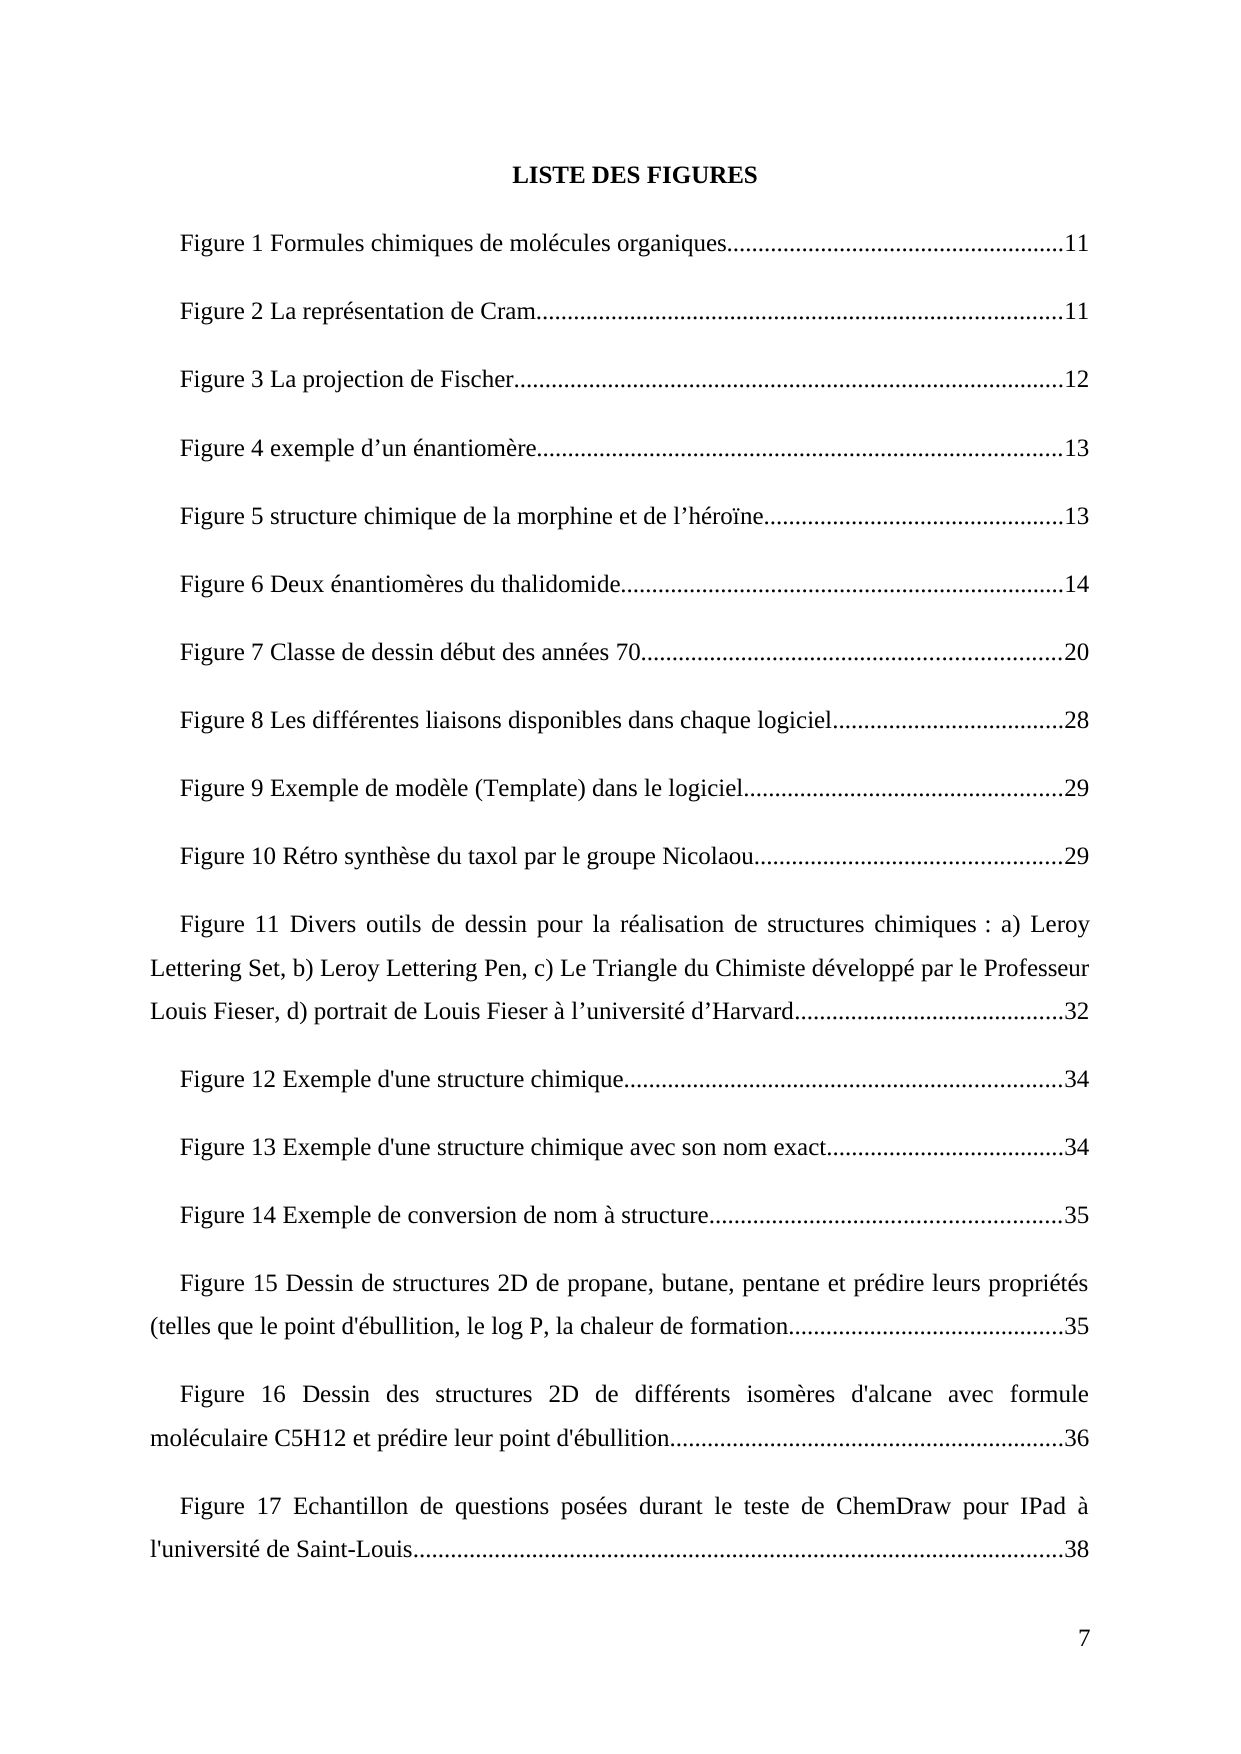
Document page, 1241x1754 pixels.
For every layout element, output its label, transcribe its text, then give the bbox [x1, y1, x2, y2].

text Figure 4 exemple d’un énantiomère 13 [150, 433, 1090, 461]
text Figure 5 structure chimique de la morphine et de l’héroïne 13 [150, 501, 1090, 529]
text Figure 13 Exemple d'une structure chimique avec son nom exact 34 [150, 1132, 1090, 1161]
text Figure 7 Classe de dessin début des années 70 20 [150, 637, 1090, 666]
text Figure 1 Formules chimiques de molécules organiques 11 [150, 228, 1090, 257]
text Figure 6 Deux énantiomères du thalidomide 14 [150, 569, 1090, 598]
text Figure 17 Echantillon de questions posées durant le teste de ChemDraw pour IPad à l'université de Saint-Louis 38 [150, 1491, 1090, 1563]
text Figure 3 La projection de Fischer 12 [150, 364, 1090, 393]
text Liste des Figures [150, 160, 1090, 189]
text Figure 12 Exemple d'une structure chimique 34 [150, 1064, 1090, 1093]
text Figure 11 Divers outils de dessin pour la réalisation de structures chimiques : a) Leroy Lettering Set, b) Leroy Lettering Pen, c) Le Triangle du Chimiste développé par le Professeur Louis Fieser, d) portrait de Louis Fieser à l’université d’Harvard 32 [150, 909, 1090, 1024]
text Figure 14 Exemple de conversion de nom à structure 35 [150, 1200, 1090, 1229]
text Figure 16 Dessin des structures 2D de différents isomères d'alcane avec formule moléculaire C5H12 et prédire leur point d'ébullition 36 [150, 1379, 1090, 1451]
text Figure 15 Dessin de structures 2D de propane, butane, pentane et prédire leurs propriétés (telles que le point d'ébullition, le log P, la chaleur de formation 35 [150, 1268, 1090, 1340]
text Figure 10 Rétro synthèse du taxol par le groupe Nicolaou 29 [150, 841, 1090, 870]
text Figure 8 Les différentes liaisons disponibles dans chaque logiciel 28 [150, 705, 1090, 734]
text Figure 9 Exemple de modèle (Template) dans le logiciel 29 [150, 773, 1090, 802]
text Figure 2 La représentation de Cram 11 [150, 296, 1090, 325]
